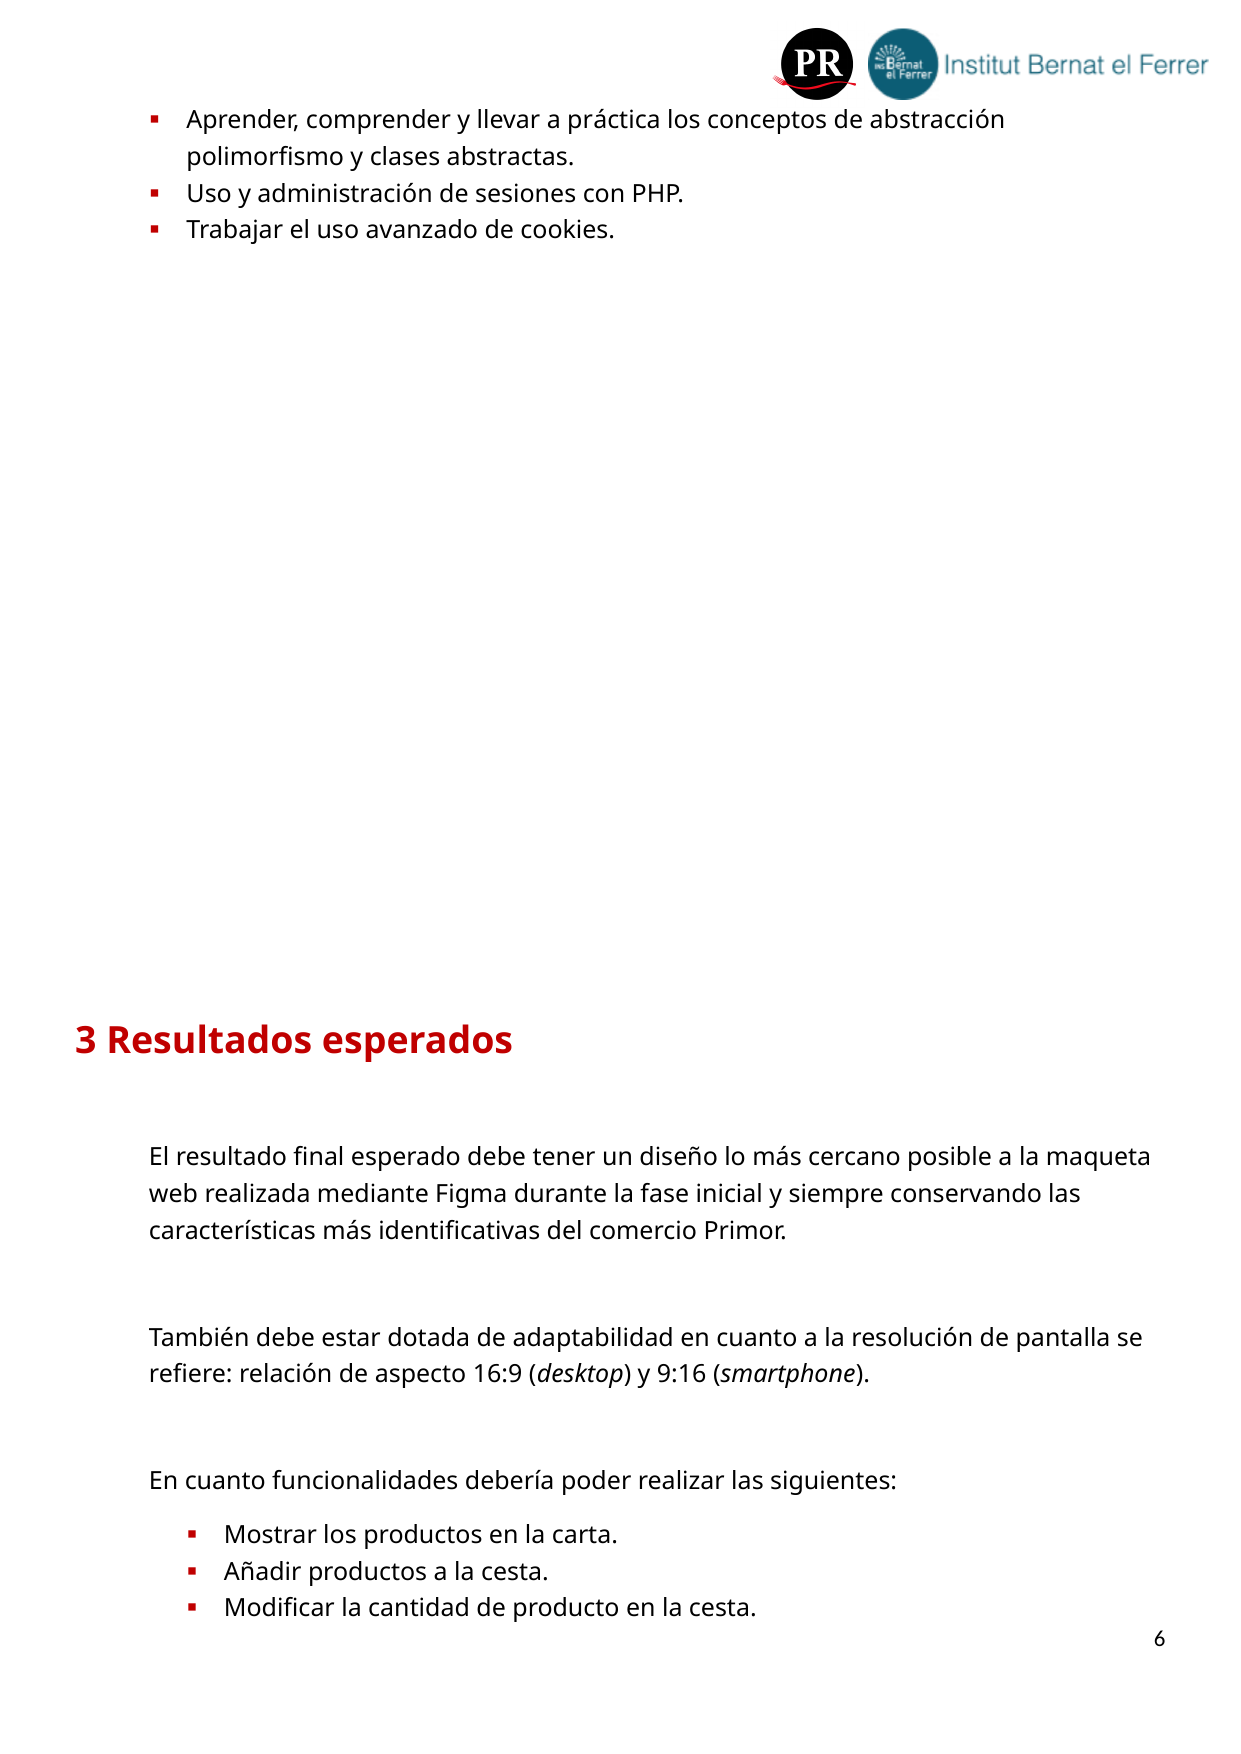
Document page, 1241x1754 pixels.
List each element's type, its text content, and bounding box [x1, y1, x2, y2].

text El resultado final esperado debe tener un diseño lo más cercano posible a la maqueta web realizada mediante Figma durante la fase inicial y siempre conservando las características más identificativas del comercio Primor. [149, 1139, 1165, 1246]
list Modificar la cantidad de producto en la cesta. [186, 1590, 1165, 1624]
list Añadir productos a la cesta. [186, 1553, 1165, 1587]
list Aprender, comprender y llevar a práctica los conceptos de abstracción polimorfismo y clases abstractas. [149, 102, 1165, 173]
text 3 Resultados esperados [75, 1014, 1165, 1065]
list Uso y administración de sesiones con PHP. [149, 175, 1165, 209]
list Trabajar el uso avanzado de cookies. [149, 212, 1165, 246]
picture [769, 0, 1238, 126]
list Mostrar los productos en la carta. [186, 1516, 1165, 1550]
text En cuanto funcionalidades debería poder realizar las siguientes: [149, 1463, 1165, 1497]
text También debe estar dotada de adaptabilidad en cuanto a la resolución de pantalla se refiere: relación de aspecto 16:9 (desktop) y 9:16 (smartphone). [149, 1319, 1165, 1390]
